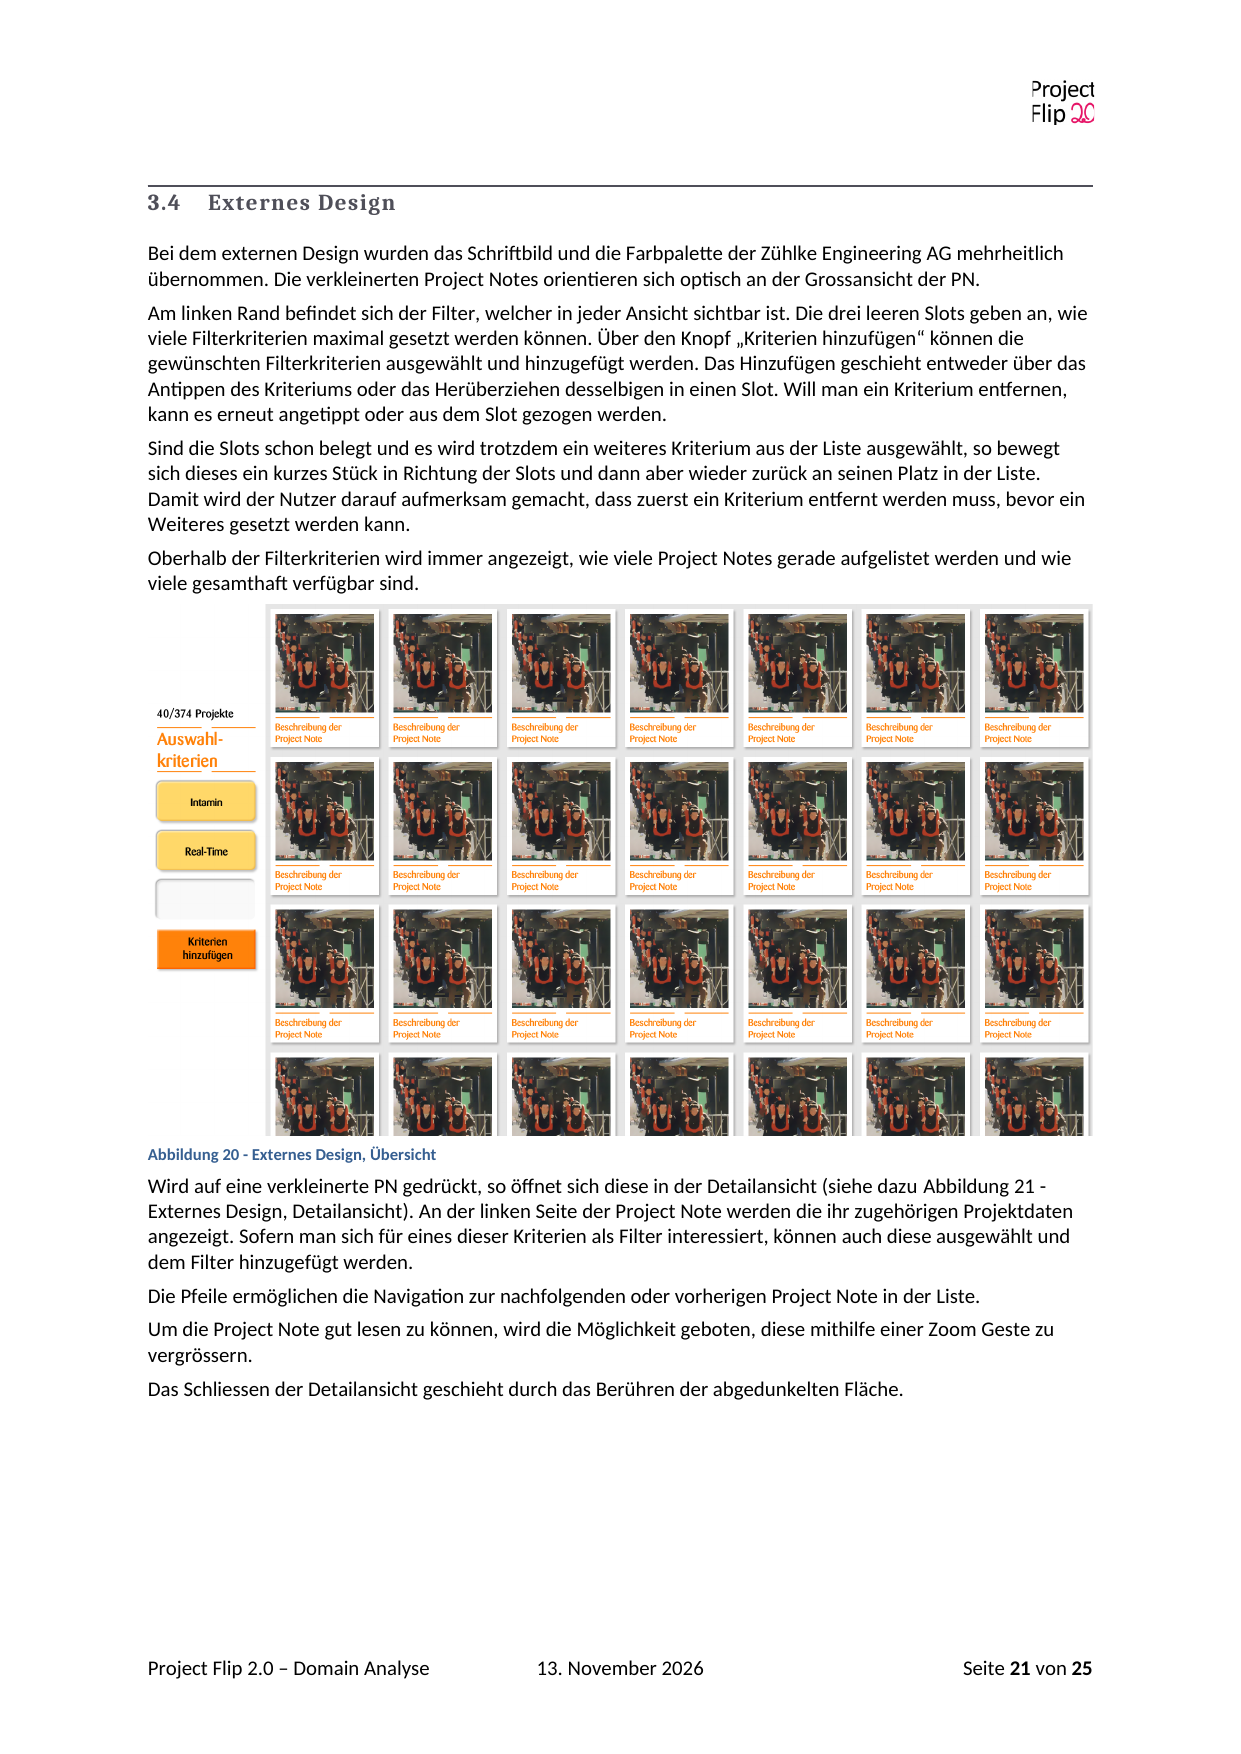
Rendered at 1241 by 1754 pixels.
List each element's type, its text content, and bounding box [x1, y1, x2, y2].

picture [147, 604, 1093, 1136]
text Wird auf eine verkleinerte PN gedrückt, so öffnet sich diese in der Detailansicht (siehe dazu Abbildung 20 - Externes Design, Detailansicht). An der linken Seite der Project Note werden die ihr zugehörigen Projektdaten angezeigt. Sofern man sich für eines dieser Kriterien als Filter interessiert, können auch diese ausgewählt und dem Filter hinzugefügt werden. [148, 1173, 1093, 1274]
text Oberhalb der Filterkriterien wird immer angezeigt, wie viele Project Notes gerade aufgelistet werden und wie viele gesamthaft verfügbar sind. [148, 545, 1093, 596]
text Bei dem externen Design wurden das Schriftbild und die Farbpalette der Zühlke Engineering AG mehrheitlich übernommen. Die verkleinerten Project Notes orientieren sich optisch an der Grossansicht der PN. [148, 241, 1093, 291]
subtitle Externes Design [148, 187, 1093, 216]
text Um die Project Note gut lesen zu können, wird die Möglichkeit geboten, diese mithilfe einer Zoom Geste zu vergrössern. [148, 1317, 1093, 1367]
picture [1081, 79, 1097, 124]
text Am linken Rand befindet sich der Filter, welcher in jeder Ansicht sichtbar ist. Die drei leeren Slots geben an, wie viele Filterkriterien maximal gesetzt werden können. Über den Knopf „Kriterien hinzufügen“ können die gewünschten Filterkriterien ausgewählt und hinzugefügt werden. Das Hinzufügen geschieht entweder über das Antippen des Kriteriums oder das Herüberziehen desselbigen in einen Slot. Will man ein Kriterium entfernen, kann es erneut angetippt oder aus dem Slot gezogen werden. [148, 300, 1093, 427]
text Das Schliessen der Detailansicht geschieht durch das Berühren der abgedunkelten Fläche. [148, 1376, 1093, 1401]
text Sind die Slots schon belegt und es wird trotzdem ein weiteres Kriterium aus der Liste ausgewählt, so bewegt sich dieses ein kurzes Stück in Richtung der Slots und dann aber wieder zurück an seinen Platz in der Liste. Damit wird der Nutzer darauf aufmerksam gemacht, dass zuerst ein Kriterium entfernt werden muss, bevor ein Weiteres gesetzt werden kann. [148, 435, 1093, 537]
text Die Pfeile ermöglichen die Navigation zur nachfolgenden oder vorherigen Project Note in der Liste. [148, 1283, 1093, 1308]
